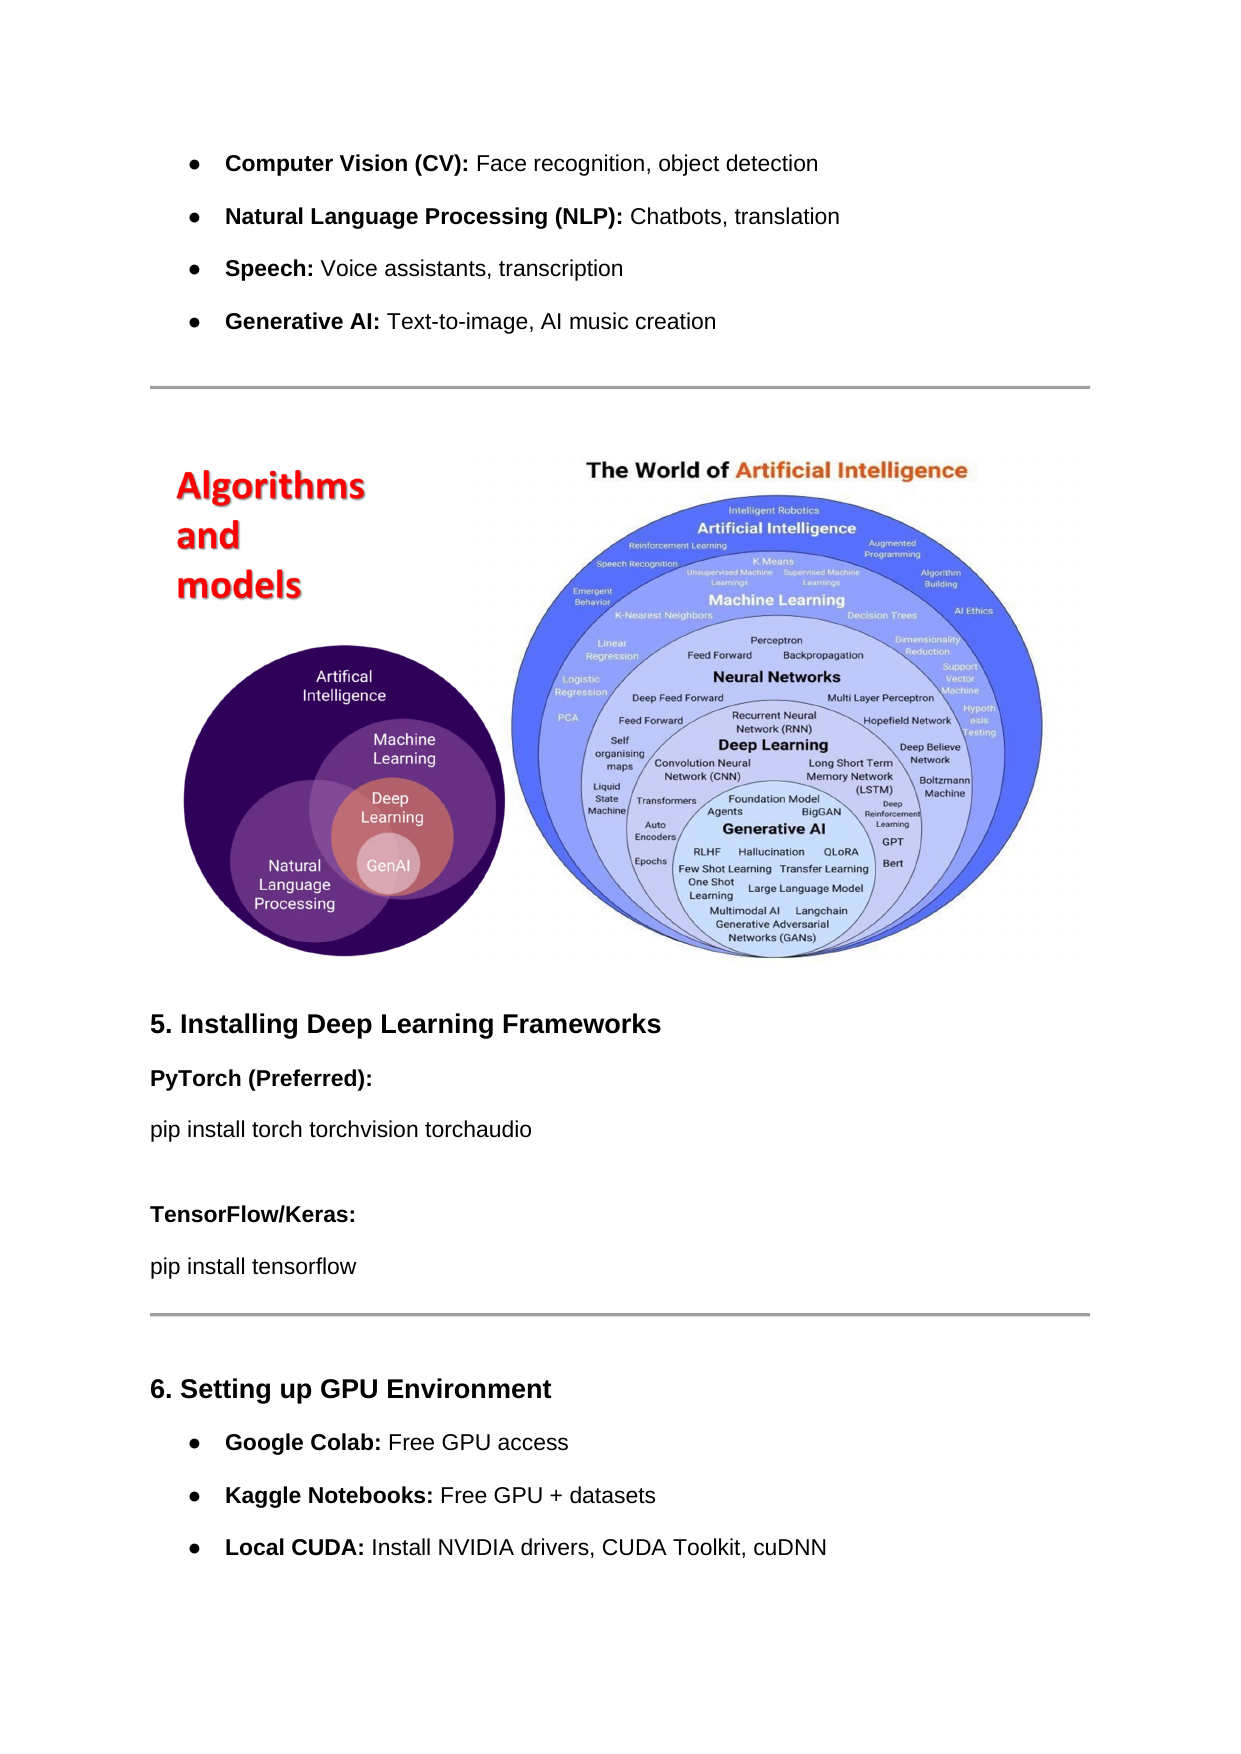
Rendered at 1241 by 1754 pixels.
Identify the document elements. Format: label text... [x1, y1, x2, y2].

list Speech: Voice assistants, transcription [187, 255, 1090, 308]
text TensorFlow/Keras: [150, 1201, 1090, 1228]
text PyTorch (Preferred): [150, 1065, 1090, 1091]
list Computer Vision (CV): Face recognition, object detection [187, 150, 1090, 203]
subtitle 6. Setting up GPU Environment [150, 1373, 1090, 1404]
list Kaggle Notebooks: Free GPU + datasets [187, 1482, 1090, 1534]
list Google Colab: Free GPU access [187, 1429, 1090, 1482]
list Generative AI: Text-to-image, AI music creation [187, 308, 1090, 361]
picture [150, 446, 1091, 976]
list Local CUDA: Install NVIDIA drivers, CUDA Toolkit, cuDNN [187, 1534, 1090, 1587]
text pip install tensorflow [150, 1253, 1090, 1279]
text pip install torch torchvision torchaudio [150, 1116, 1090, 1142]
list Natural Language Processing (NLP): Chatbots, translation [187, 203, 1090, 255]
subtitle 5. Installing Deep Learning Frameworks [150, 1008, 1090, 1040]
